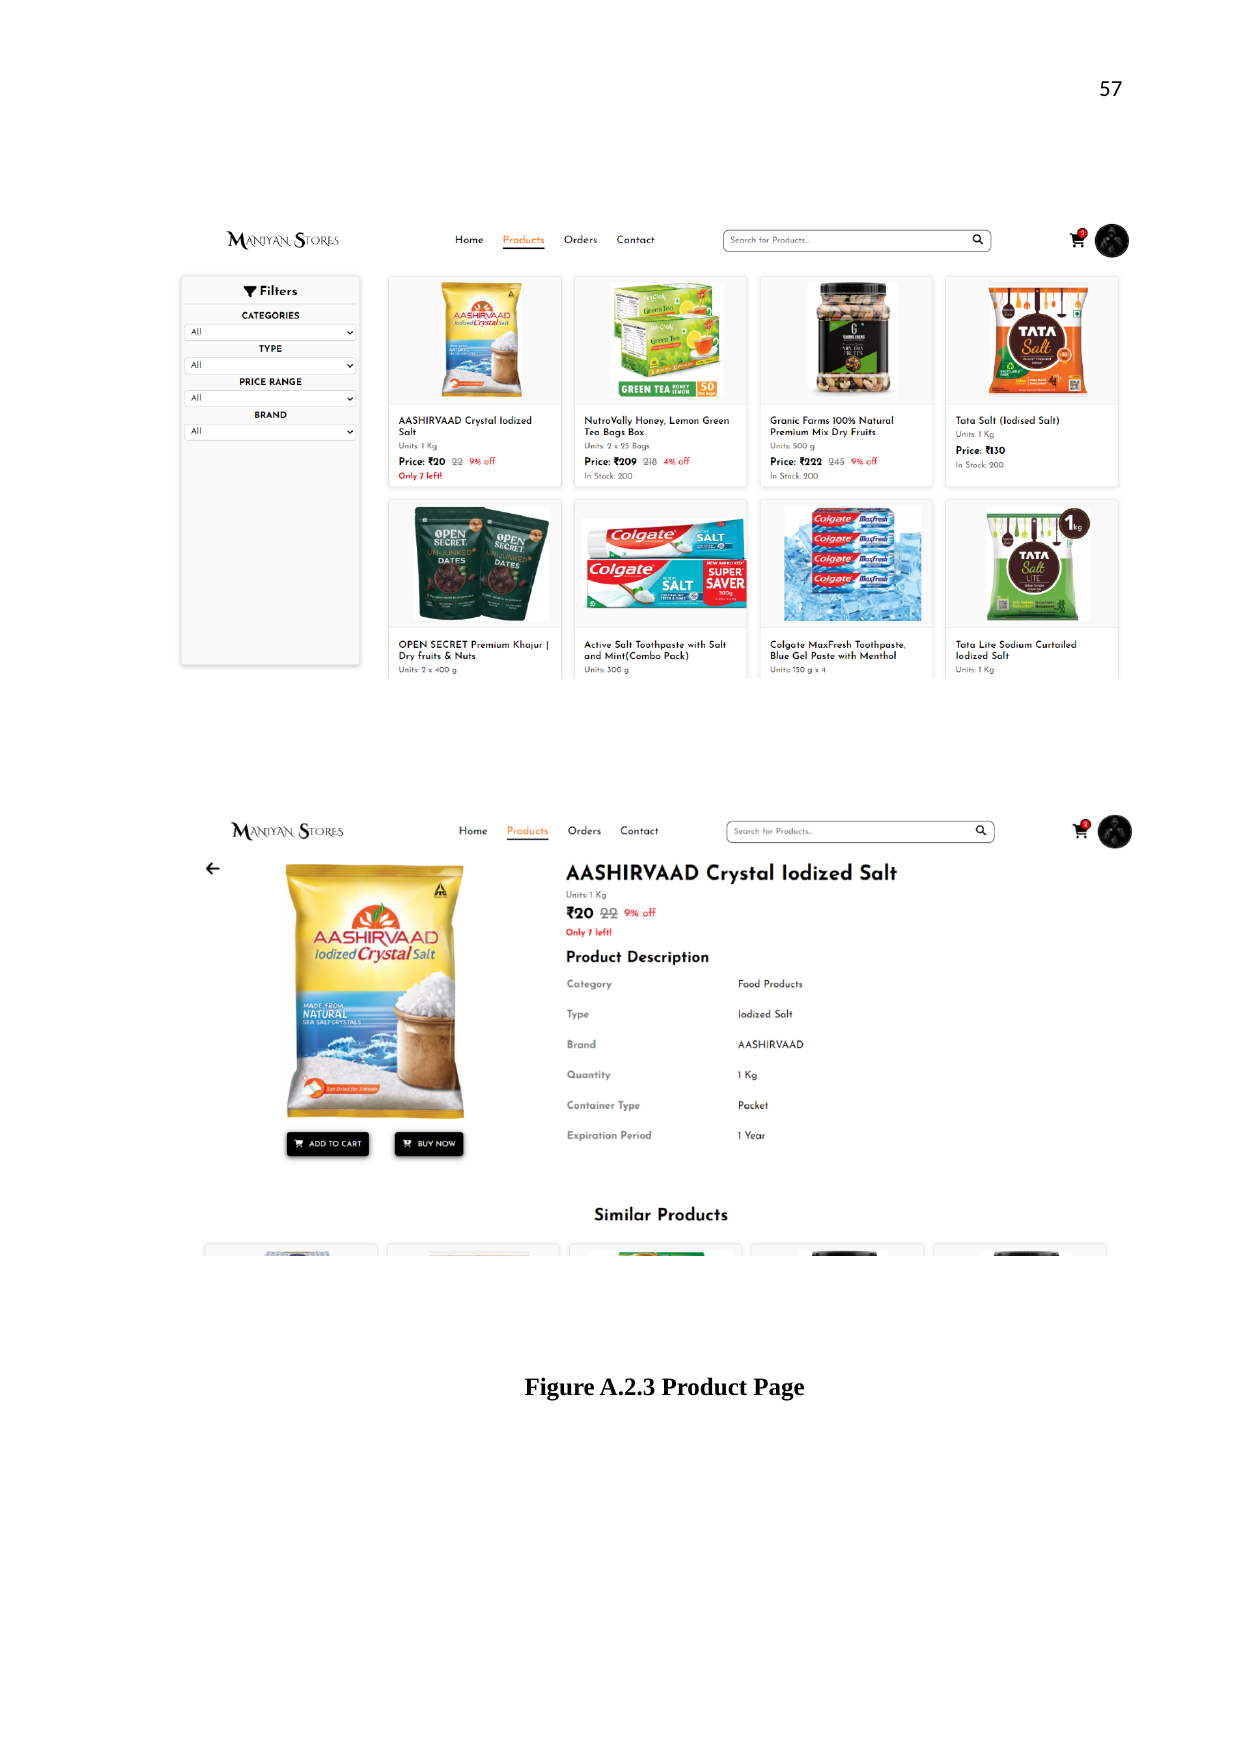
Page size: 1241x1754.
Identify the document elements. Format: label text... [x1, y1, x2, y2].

picture [172, 219, 1144, 679]
text Figure A.2.3 Product Page [207, 1372, 1122, 1401]
picture [174, 814, 1149, 1256]
